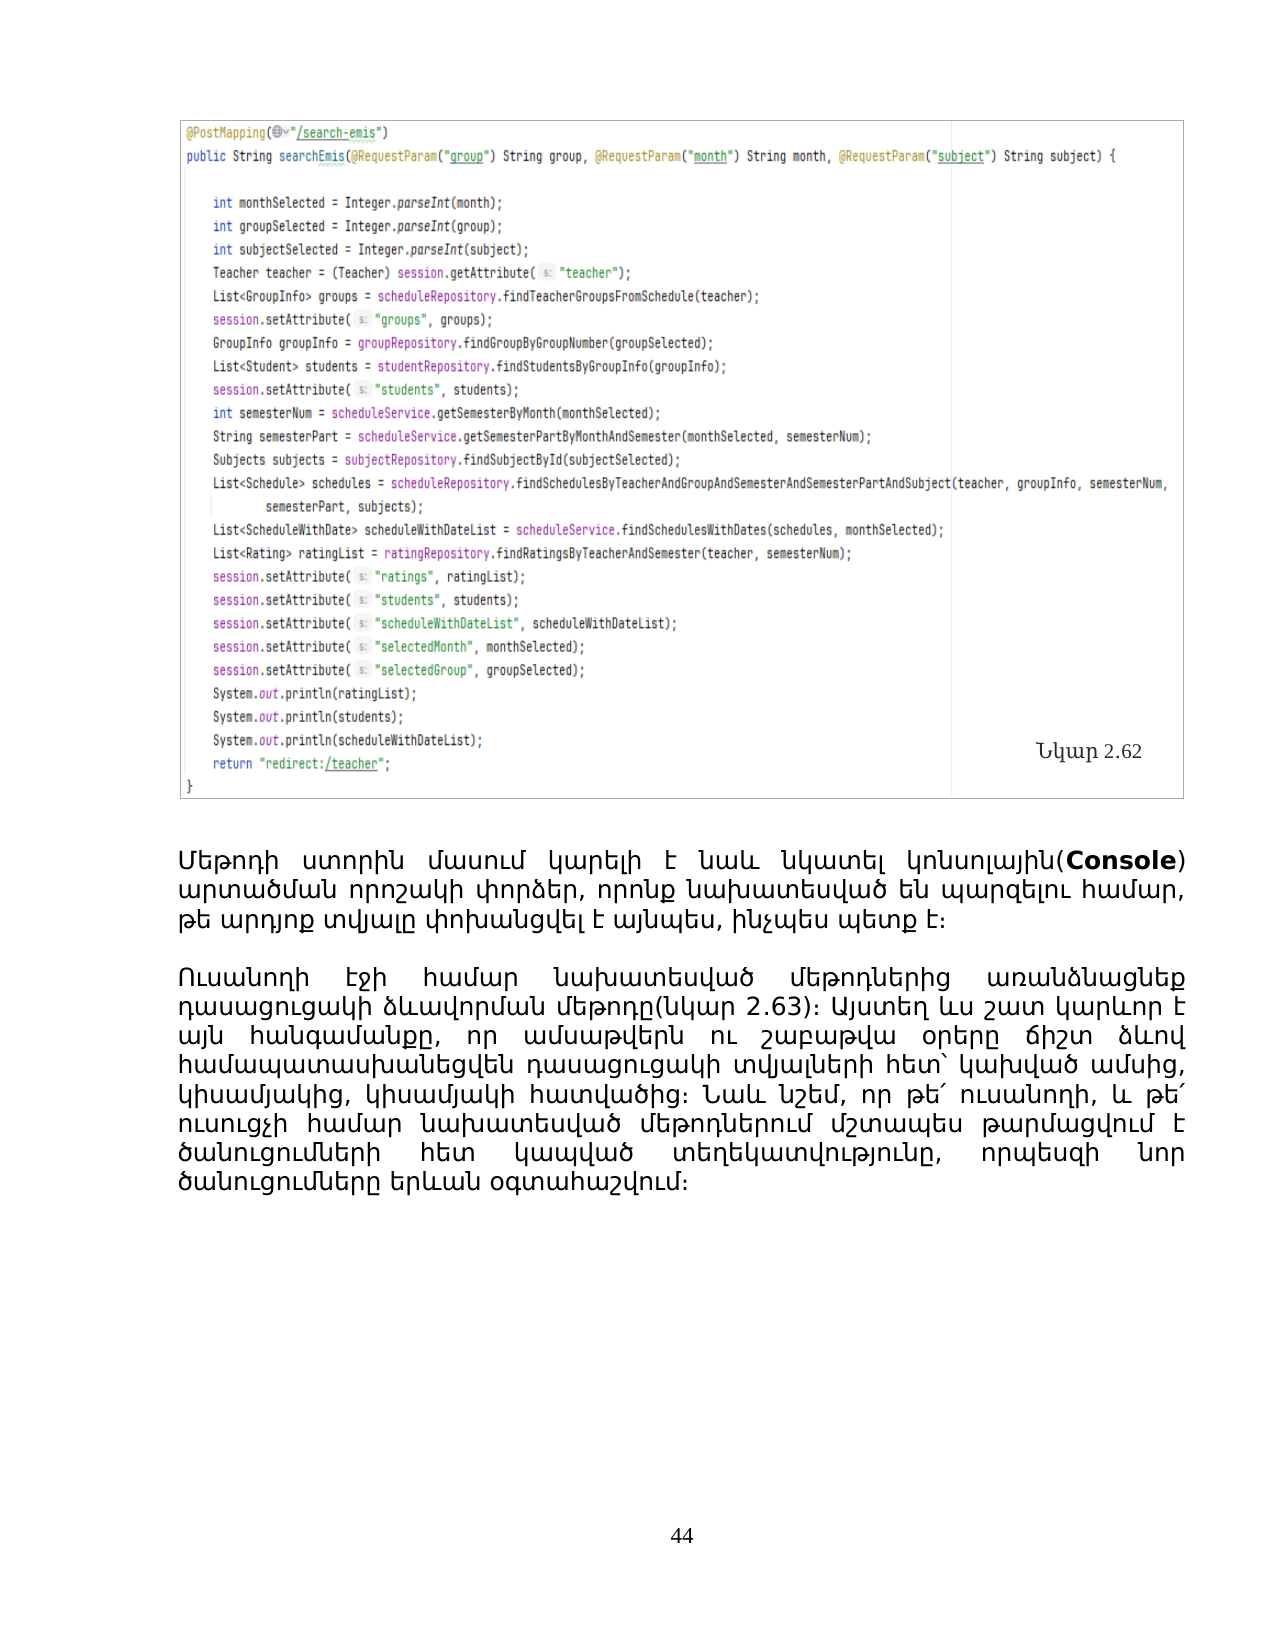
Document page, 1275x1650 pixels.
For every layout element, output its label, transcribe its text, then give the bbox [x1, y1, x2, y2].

text Մեթոդի ստորին մասում կարելի է նաև նկատել կոնսոլային(Console) արտածման որոշակի փորձեր, որոնք նախատեսված են պարզելու համար, թե արդյոք տվյալը փոխանցվել է այնպես, ինչպես պետք է։ [177, 846, 1186, 934]
text Ուսանողի էջի համար նախատեսված մեթոդներից առանձնացնեք դասացուցակի ձևավորման մեթոդը(նկար 2․63)։ Այստեղ ևս շատ կարևոր է այն հանգամանքը, որ ամսաթվերն ու շաբաթվա օրերը ճիշտ ձևով համապատասխանեցվեն դասացուցակի տվյալների հետ՝ կախված ամսից, կիսամյակից, կիսամյակի հատվածից։ Նաև նշեմ, որ թե՛ ուսանողի, և թե՛ ուսուցչի համար նախատեսված մեթոդներում մշտապես թարմացվում է ծանուցումների հետ կապված տեղեկատվությունը, որպեսզի նոր ծանուցումները երևան օգտահաշվում։ [177, 963, 1186, 1196]
picture [181, 121, 1183, 798]
